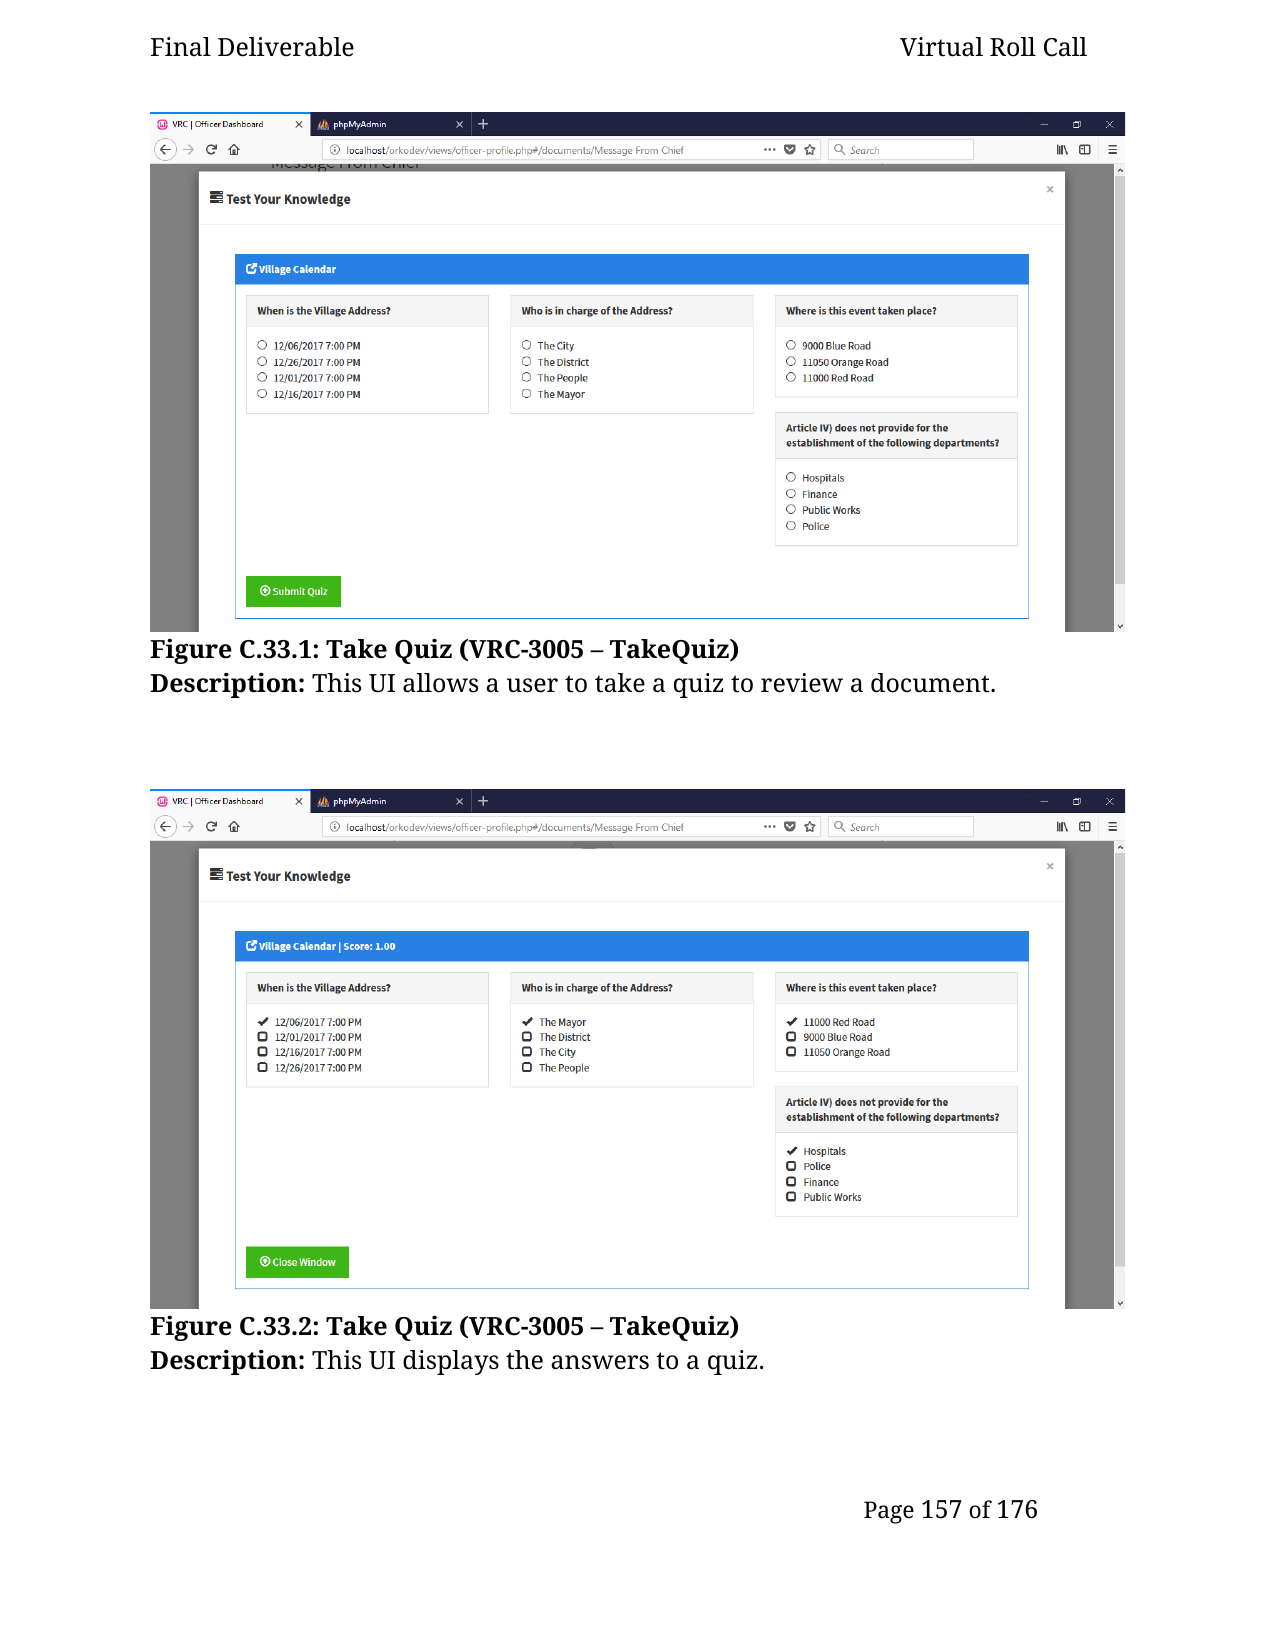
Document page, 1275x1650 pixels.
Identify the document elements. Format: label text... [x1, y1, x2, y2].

picture [150, 789, 1125, 1309]
picture [150, 112, 1125, 632]
text Figure C.33.2: Take Quiz (VRC-3005 – TakeQuiz) [150, 1309, 1125, 1343]
text Figure C.33.1: Take Quiz (VRC-3005 – TakeQuiz) [150, 632, 1125, 666]
text Description: This UI displays the answers to a quiz. [150, 1343, 1125, 1377]
text Description: This UI allows a user to take a quiz to review a document. [150, 666, 1125, 700]
